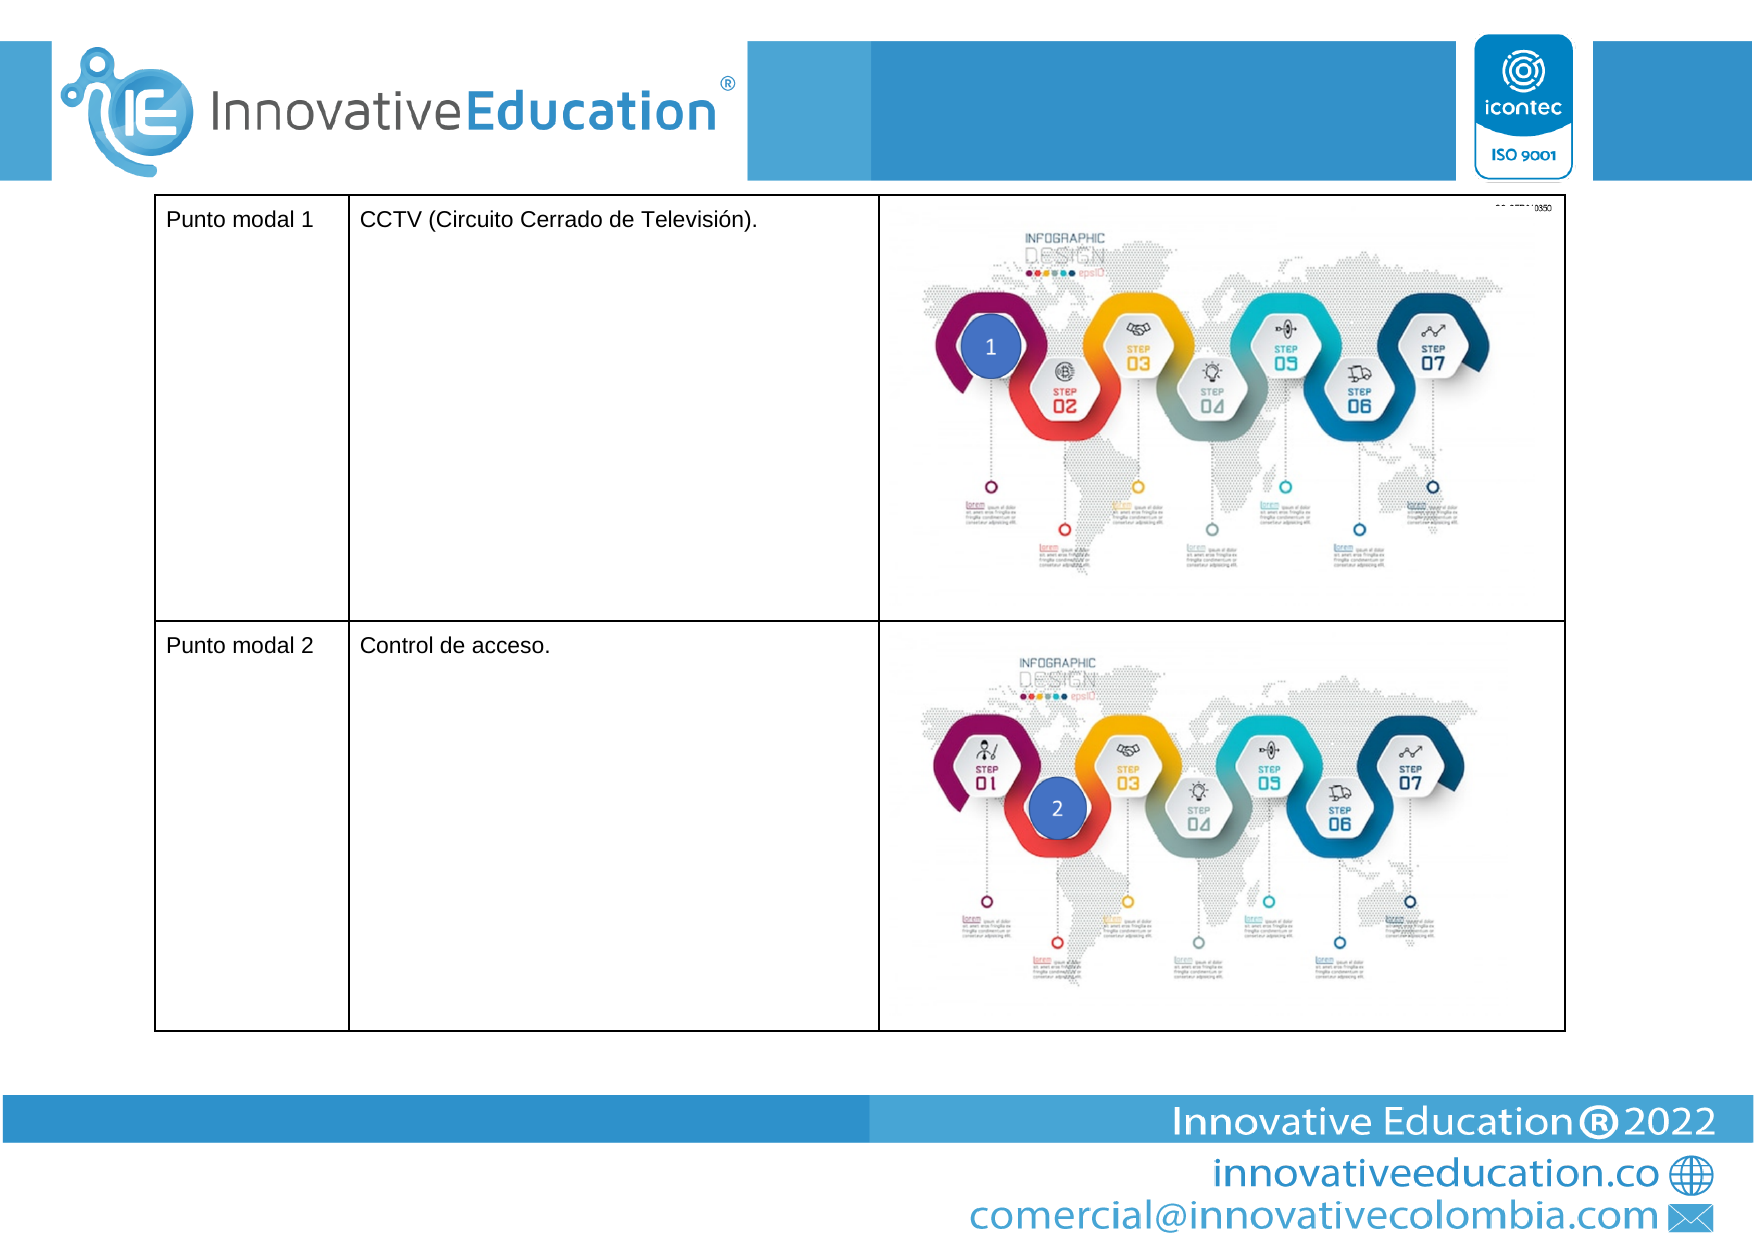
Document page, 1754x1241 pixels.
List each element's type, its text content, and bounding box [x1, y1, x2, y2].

picture [1471, 32, 1576, 214]
picture [0, 28, 1456, 194]
picture [889, 206, 1535, 606]
picture [889, 632, 1508, 1016]
table_cell Punto modal 2 [156, 622, 348, 1030]
table_cell Control de acceso. [350, 622, 878, 1030]
table_cell [880, 196, 1564, 620]
table_cell Punto modal 1 [156, 196, 348, 620]
picture [2, 1093, 1754, 1239]
table_cell CCTV (Circuito Cerrado de Televisión). [350, 196, 878, 620]
picture [1593, 28, 1752, 194]
table_cell [880, 622, 1564, 1030]
